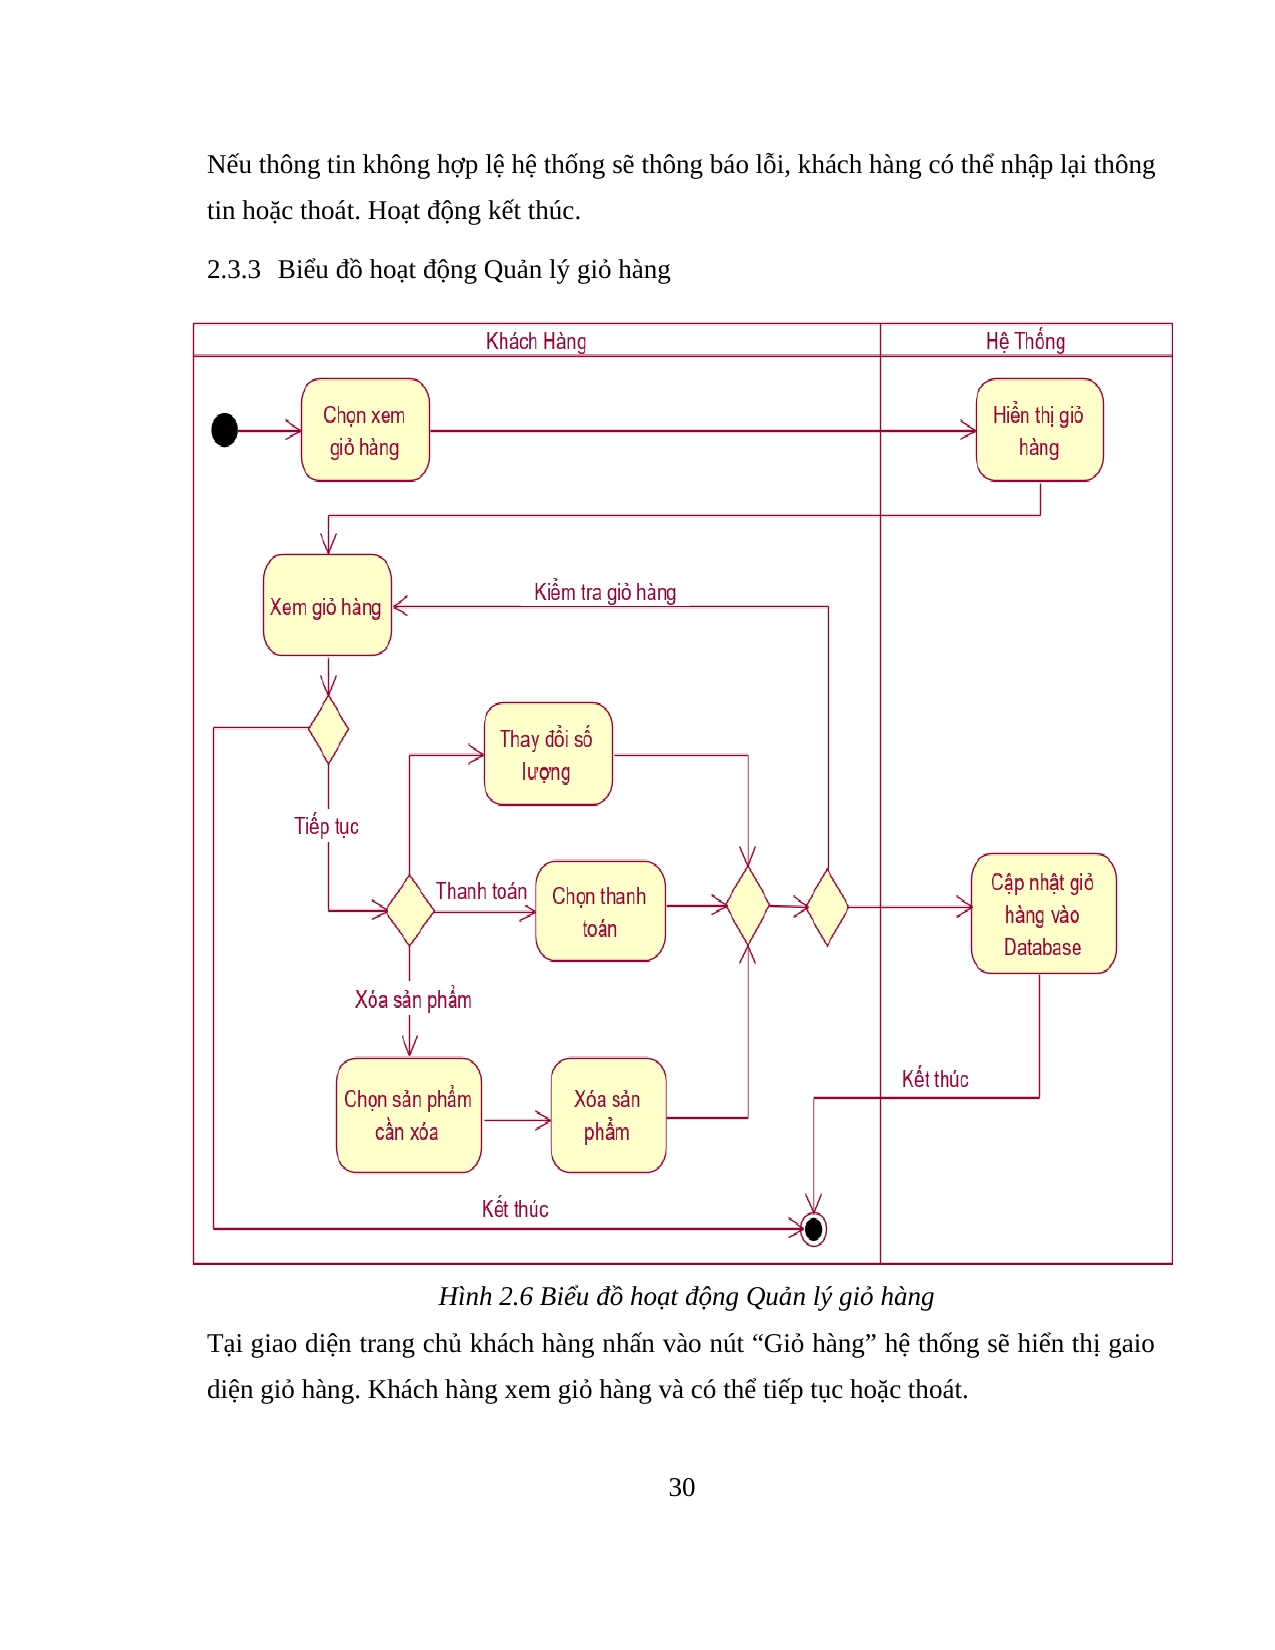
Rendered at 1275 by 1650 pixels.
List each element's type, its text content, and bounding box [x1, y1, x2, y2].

list Hình 2.6 Biểu đồ hoạt động Quản lý giỏ hàng [216, 1280, 1157, 1311]
picture [192, 321, 1173, 1265]
list Biểu đồ hoạt động Quản lý giỏ hàng [207, 253, 1157, 285]
list Tại giao diện trang chủ khách hàng nhấn vào nút “Giỏ hàng” hệ thống sẽ hiển thị gaio diện giỏ hàng. Khách hàng xem giỏ hàng và có thể tiếp tục hoặc thoát. [207, 1327, 1157, 1405]
list Nếu thông tin không hợp lệ hệ thống sẽ thông báo lỗi, khách hàng có thể nhập lại thông tin hoặc thoát. Hoạt động kết thúc. [207, 148, 1157, 226]
